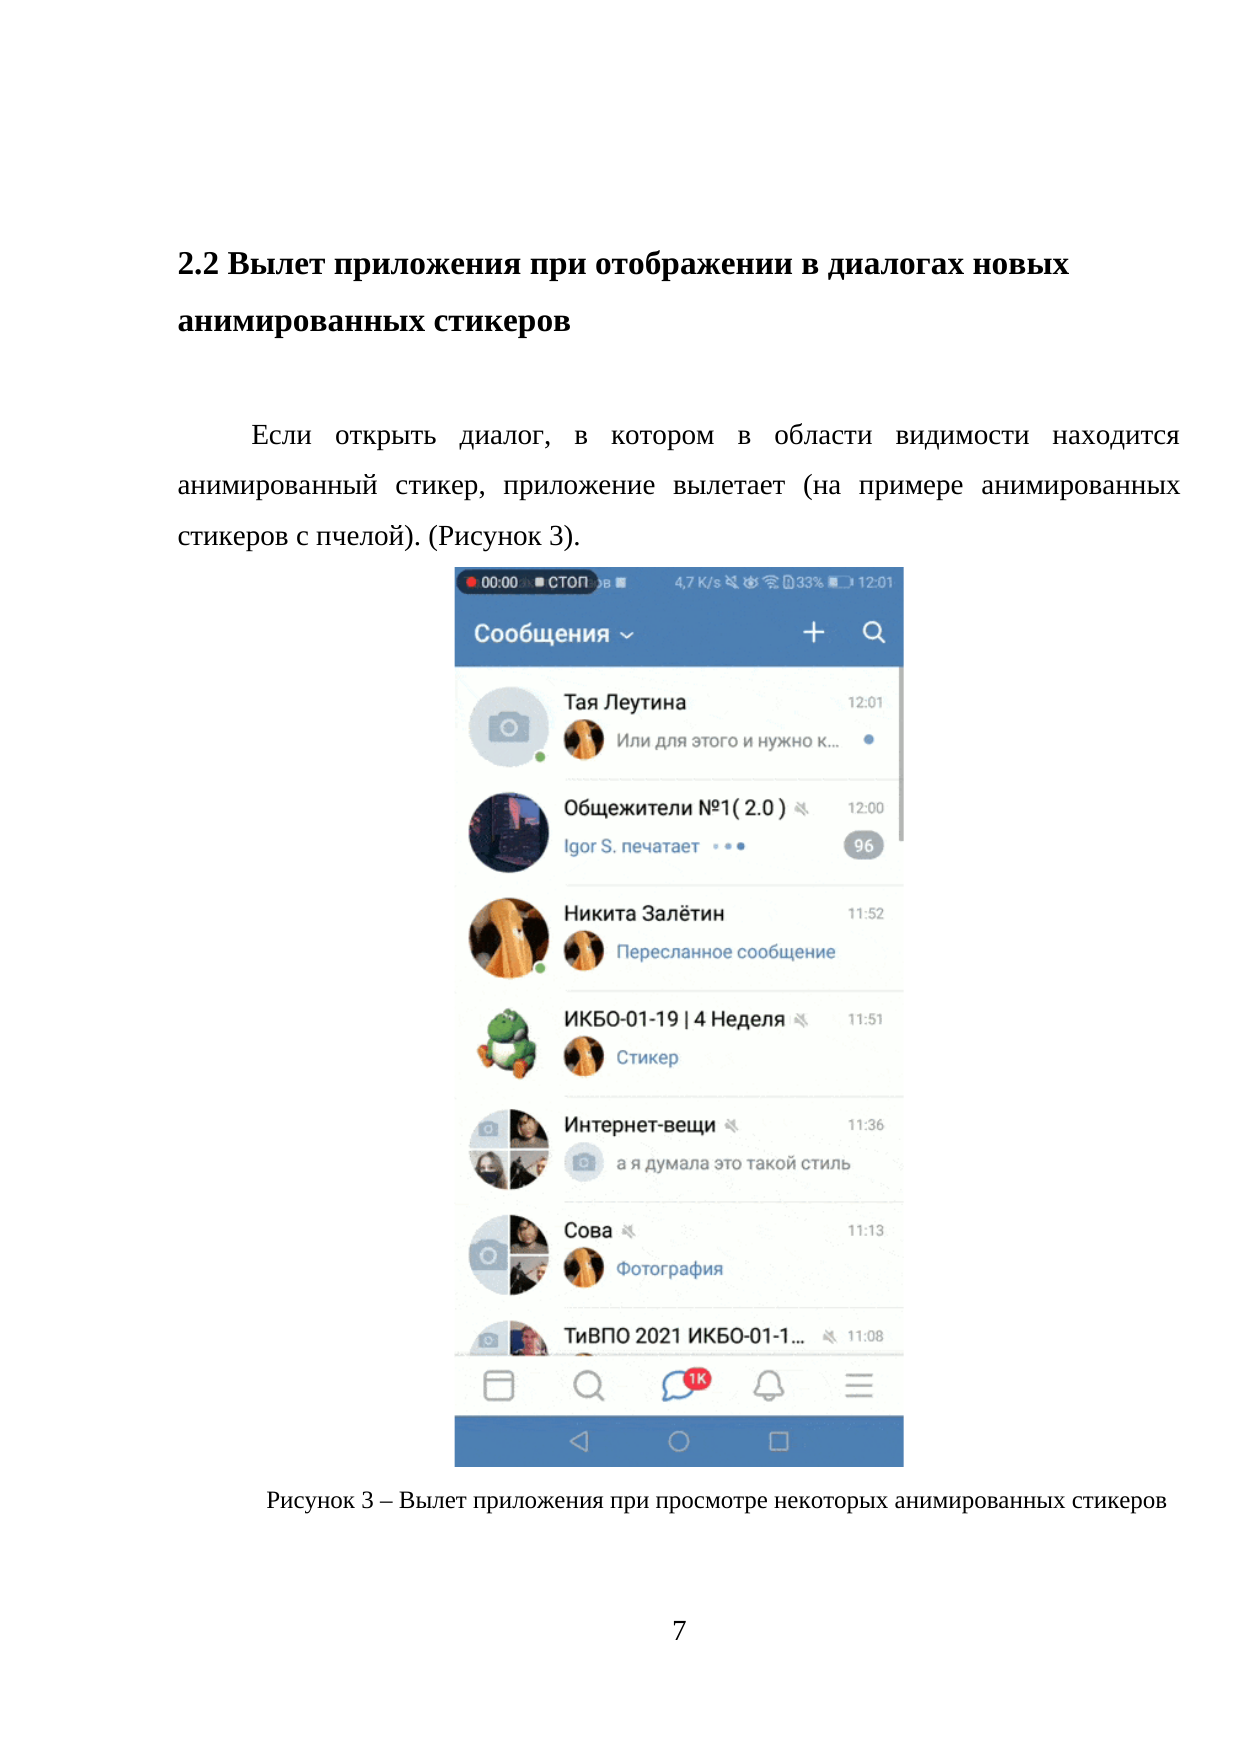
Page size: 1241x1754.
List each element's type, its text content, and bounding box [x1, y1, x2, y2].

subtitle 2.2 Вылет приложения при отображении в диалогах новых анимированных стикеров [177, 243, 1181, 339]
picture [454, 567, 904, 1467]
text Если открыть диалог, в котором в области видимости находится анимированный стикер, приложение вылетает (на примере анимированных стикеров с пчелой). (Рисунок 3). [177, 417, 1181, 551]
